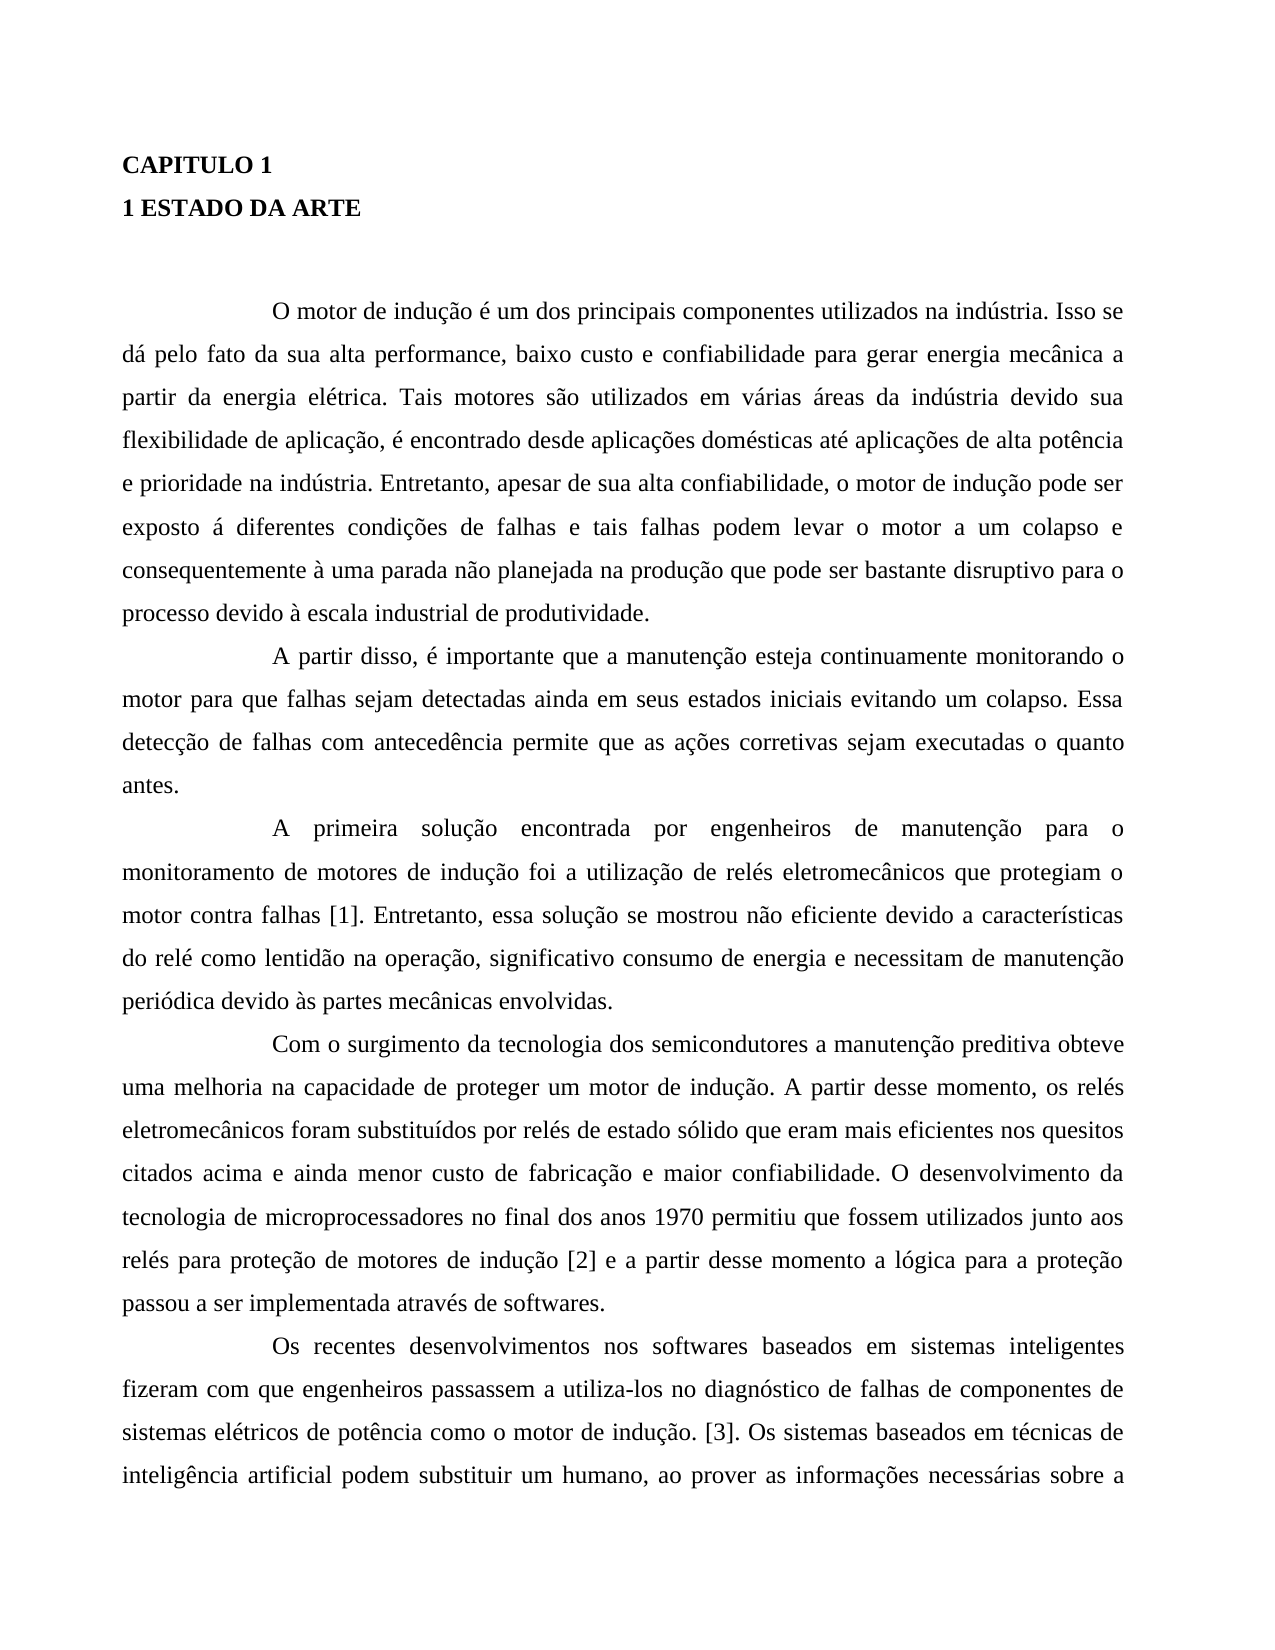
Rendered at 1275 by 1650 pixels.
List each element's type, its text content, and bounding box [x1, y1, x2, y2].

text A partir disso, é importante que a manutenção esteja continuamente monitorando o motor para que falhas sejam detectadas ainda em seus estados iniciais evitando um colapso. Essa detecção de falhas com antecedência permite que as ações corretivas sejam executadas o quanto antes. [122, 641, 1125, 799]
text Com o surgimento da tecnologia dos semicondutores a manutenção preditiva obteve uma melhoria na capacidade de proteger um motor de indução. A partir desse momento, os relés eletromecânicos foram substituídos por relés de estado sólido que eram mais eficientes nos quesitos citados acima e ainda menor custo de fabricação e maior confiabilidade. O desenvolvimento da tecnologia de microprocessadores no final dos anos 1970 permitiu que fossem utilizados junto aos relés para proteção de motores de indução [2] e a partir desse momento a lógica para a proteção passou a ser implementada através de softwares. [122, 1029, 1125, 1317]
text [122, 1331, 1125, 1489]
text A primeira solução encontrada por engenheiros de manutenção para o monitoramento de motores de indução foi a utilização de relés eletromecânicos que protegiam o motor contra falhas [1]. Entretanto, essa solução se mostrou não eficiente devido a características do relé como lentidão na operação, significativo consumo de energia e necessitam de manutenção periódica devido às partes mecânicas envolvidas. [122, 813, 1125, 1015]
subtitle 1 ESTADO DA ARTE [122, 193, 1125, 222]
subtitle CAPITULO 1 [122, 150, 1125, 179]
text O motor de indução é um dos principais componentes utilizados na indústria. Isso se dá pelo fato da sua alta performance, baixo custo e confiabilidade para gerar energia mecânica a partir da energia elétrica. Tais motores são utilizados em várias áreas da indústria devido sua flexibilidade de aplicação, é encontrado desde aplicações domésticas até aplicações de alta potência e prioridade na indústria. Entretanto, apesar de sua alta confiabilidade, o motor de indução pode ser exposto á diferentes condições de falhas e tais falhas podem levar o motor a um colapso e consequentemente à uma parada não planejada na produção que pode ser bastante disruptivo para o processo devido à escala industrial de produtividade. [122, 296, 1125, 627]
